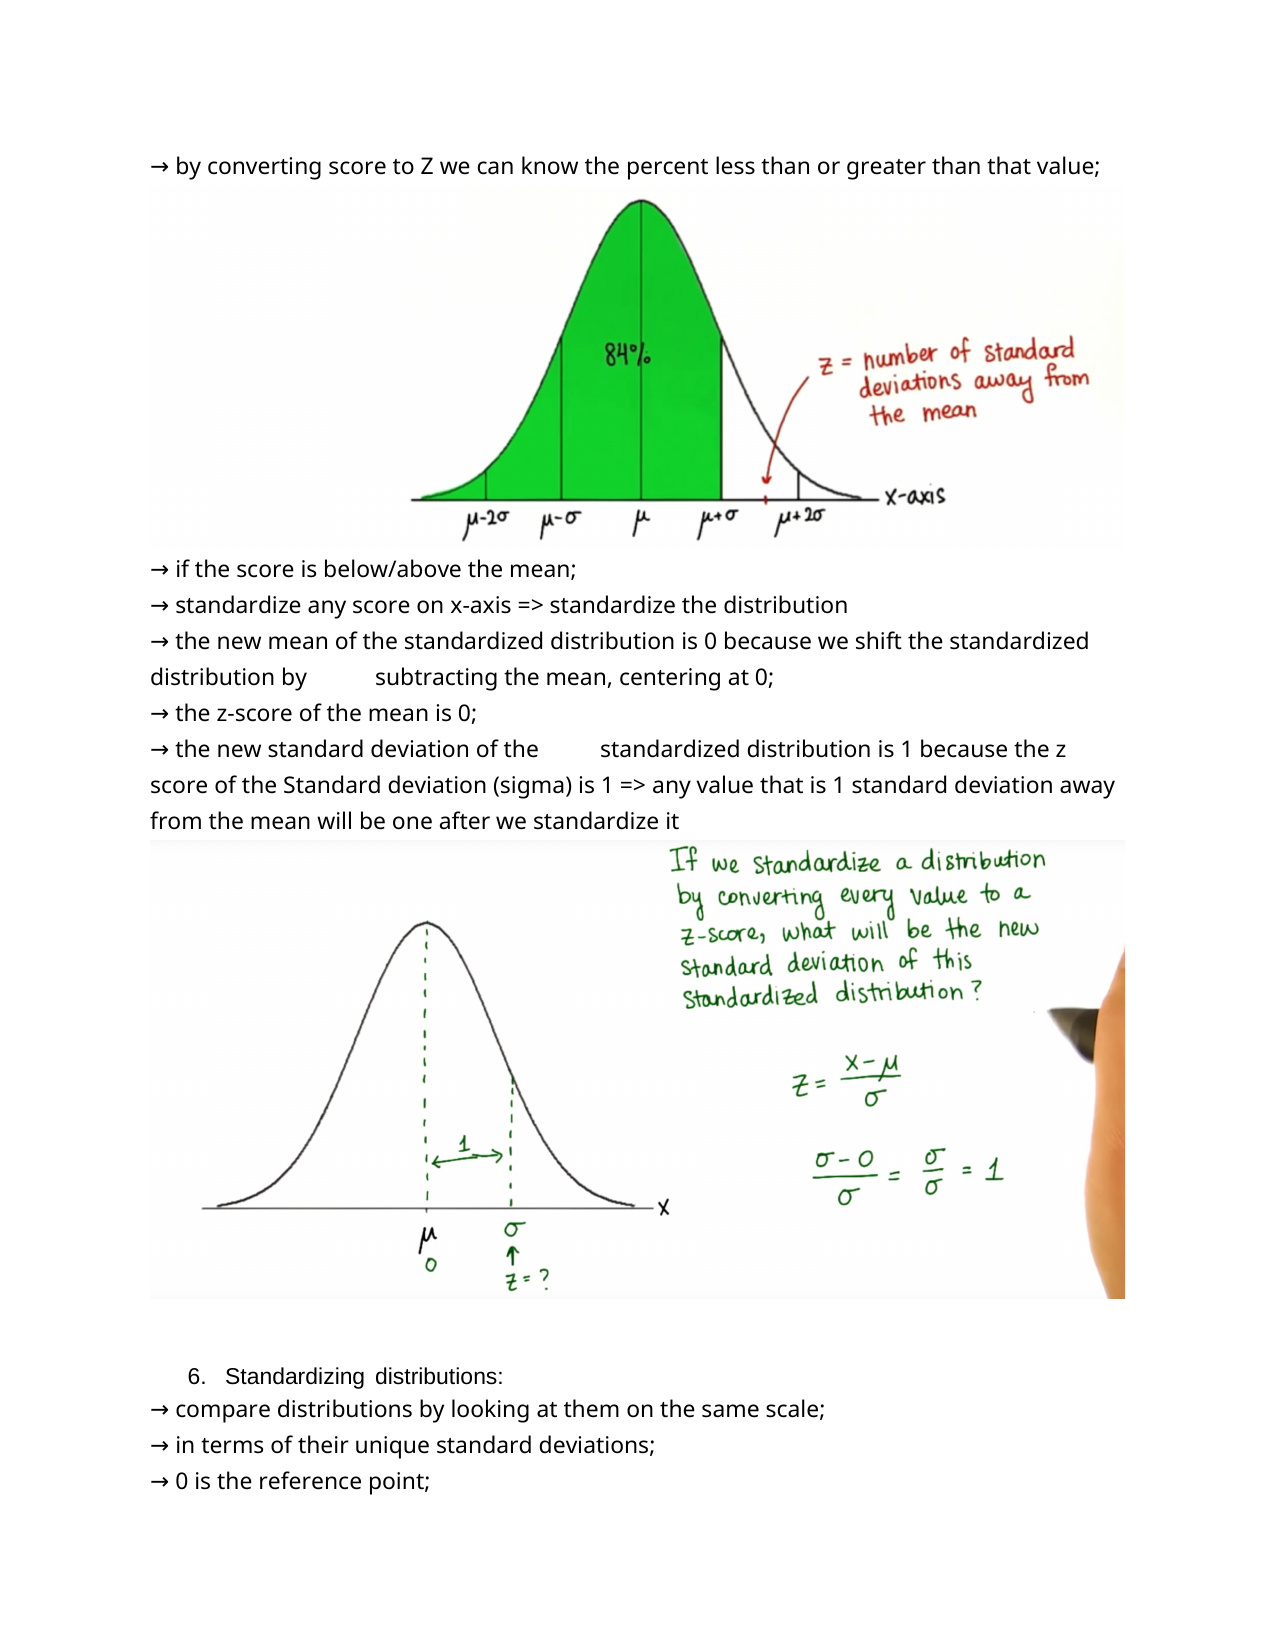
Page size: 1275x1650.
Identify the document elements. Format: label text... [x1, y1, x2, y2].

text → by converting score to Z we can know the percent less than or greater than that value; [150, 150, 1125, 185]
list Standardizing distributions: [187, 1363, 1125, 1389]
text → the z-score of the mean is 0; [150, 697, 1125, 728]
text → the new standard deviation of the standardized distribution is 1 because the z score of the Standard deviation (sigma) is 1 => any value that is 1 standard deviation away from the mean will be one after we standardize it [150, 733, 1125, 836]
text → if the score is below/above the mean; [150, 553, 1125, 584]
text → 0 is the reference point; [150, 1465, 1125, 1496]
picture [150, 840, 1125, 1299]
text → in terms of their unique standard deviations; [150, 1429, 1125, 1460]
text → standardize any score on x-axis => standardize the distribution [150, 589, 1125, 620]
text → compare distributions by looking at them on the same scale; [150, 1393, 1125, 1424]
picture [150, 185, 1125, 550]
text → the new mean of the standardized distribution is 0 because we shift the standardized distribution by subtracting the mean, centering at 0; [150, 625, 1125, 692]
